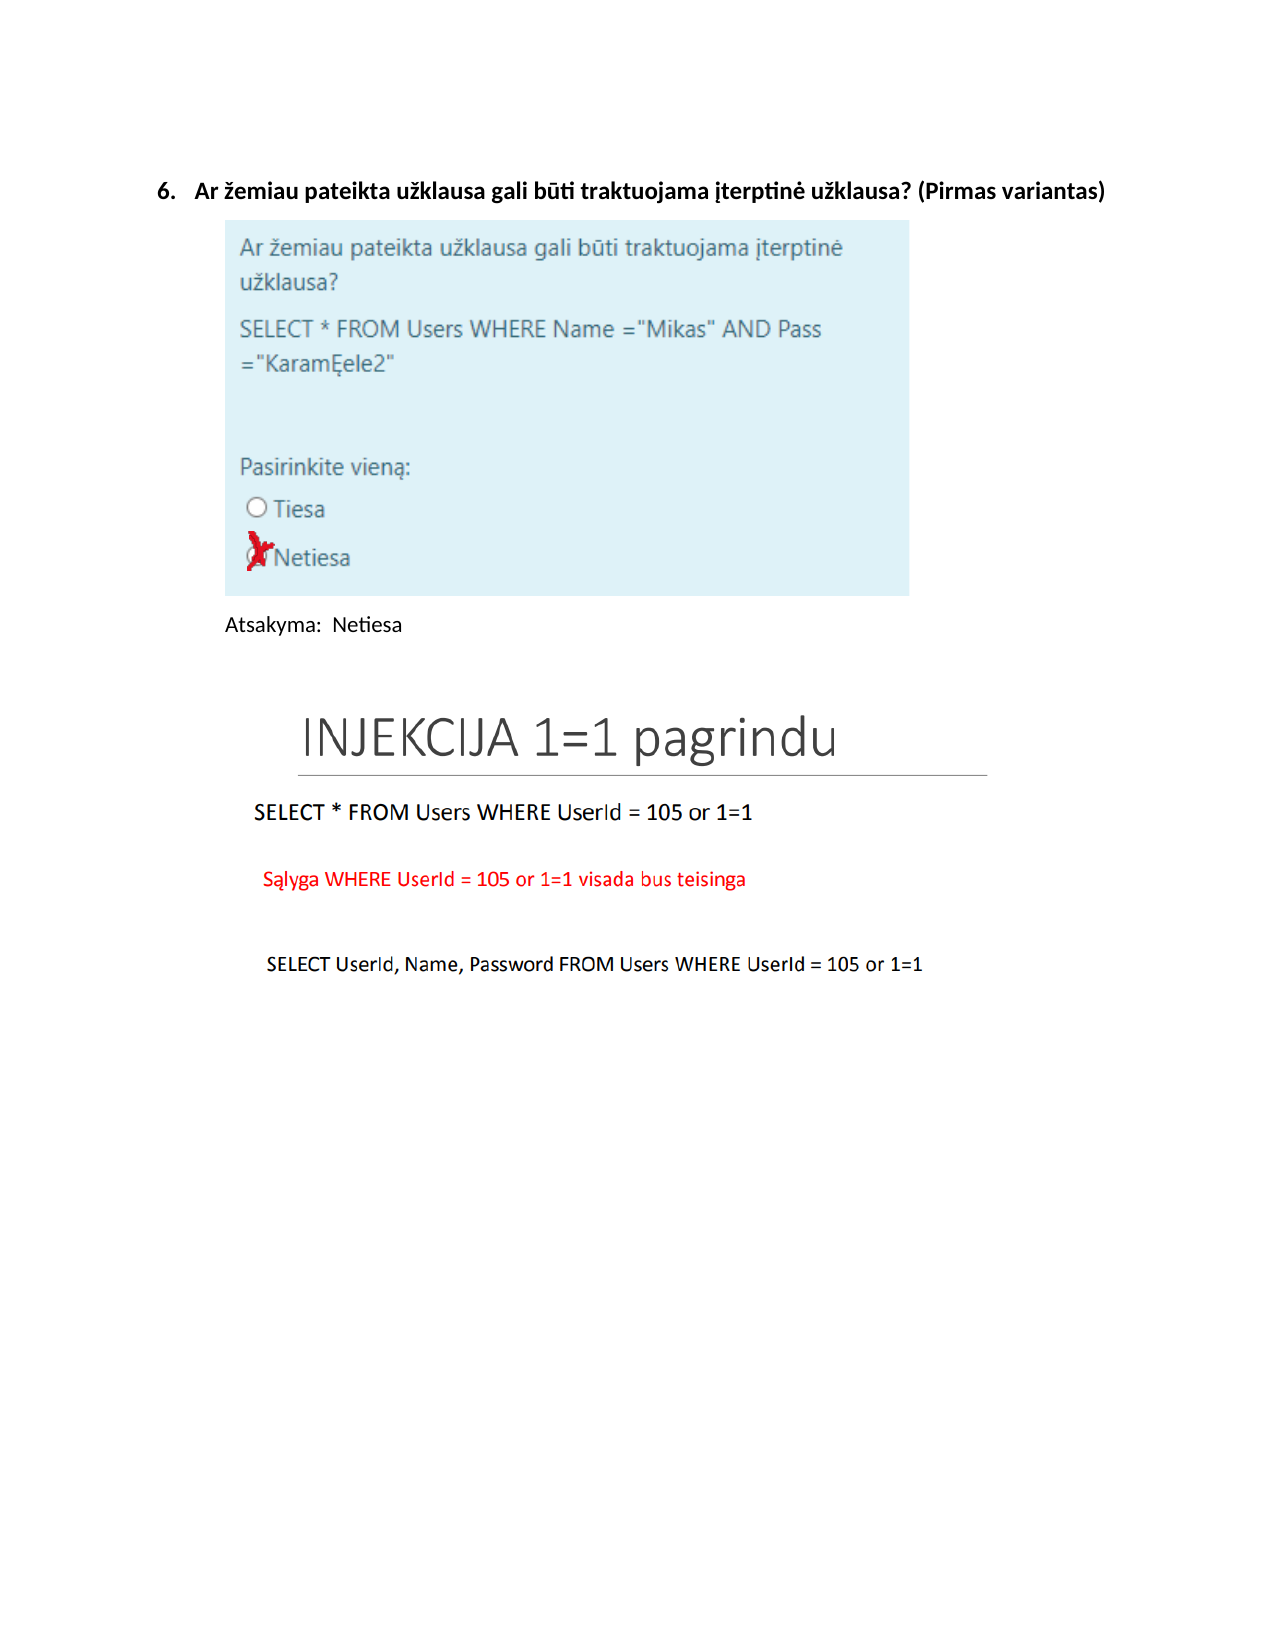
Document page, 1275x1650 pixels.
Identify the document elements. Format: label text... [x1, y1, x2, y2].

picture [225, 220, 910, 596]
subtitle Ar žemiau pateikta užklausa gali būti traktuojama įterptinė užklausa? (Pirmas variantas) [157, 175, 1125, 206]
text Atsakyma: Netiesa [225, 610, 1125, 638]
picture [225, 651, 988, 1042]
